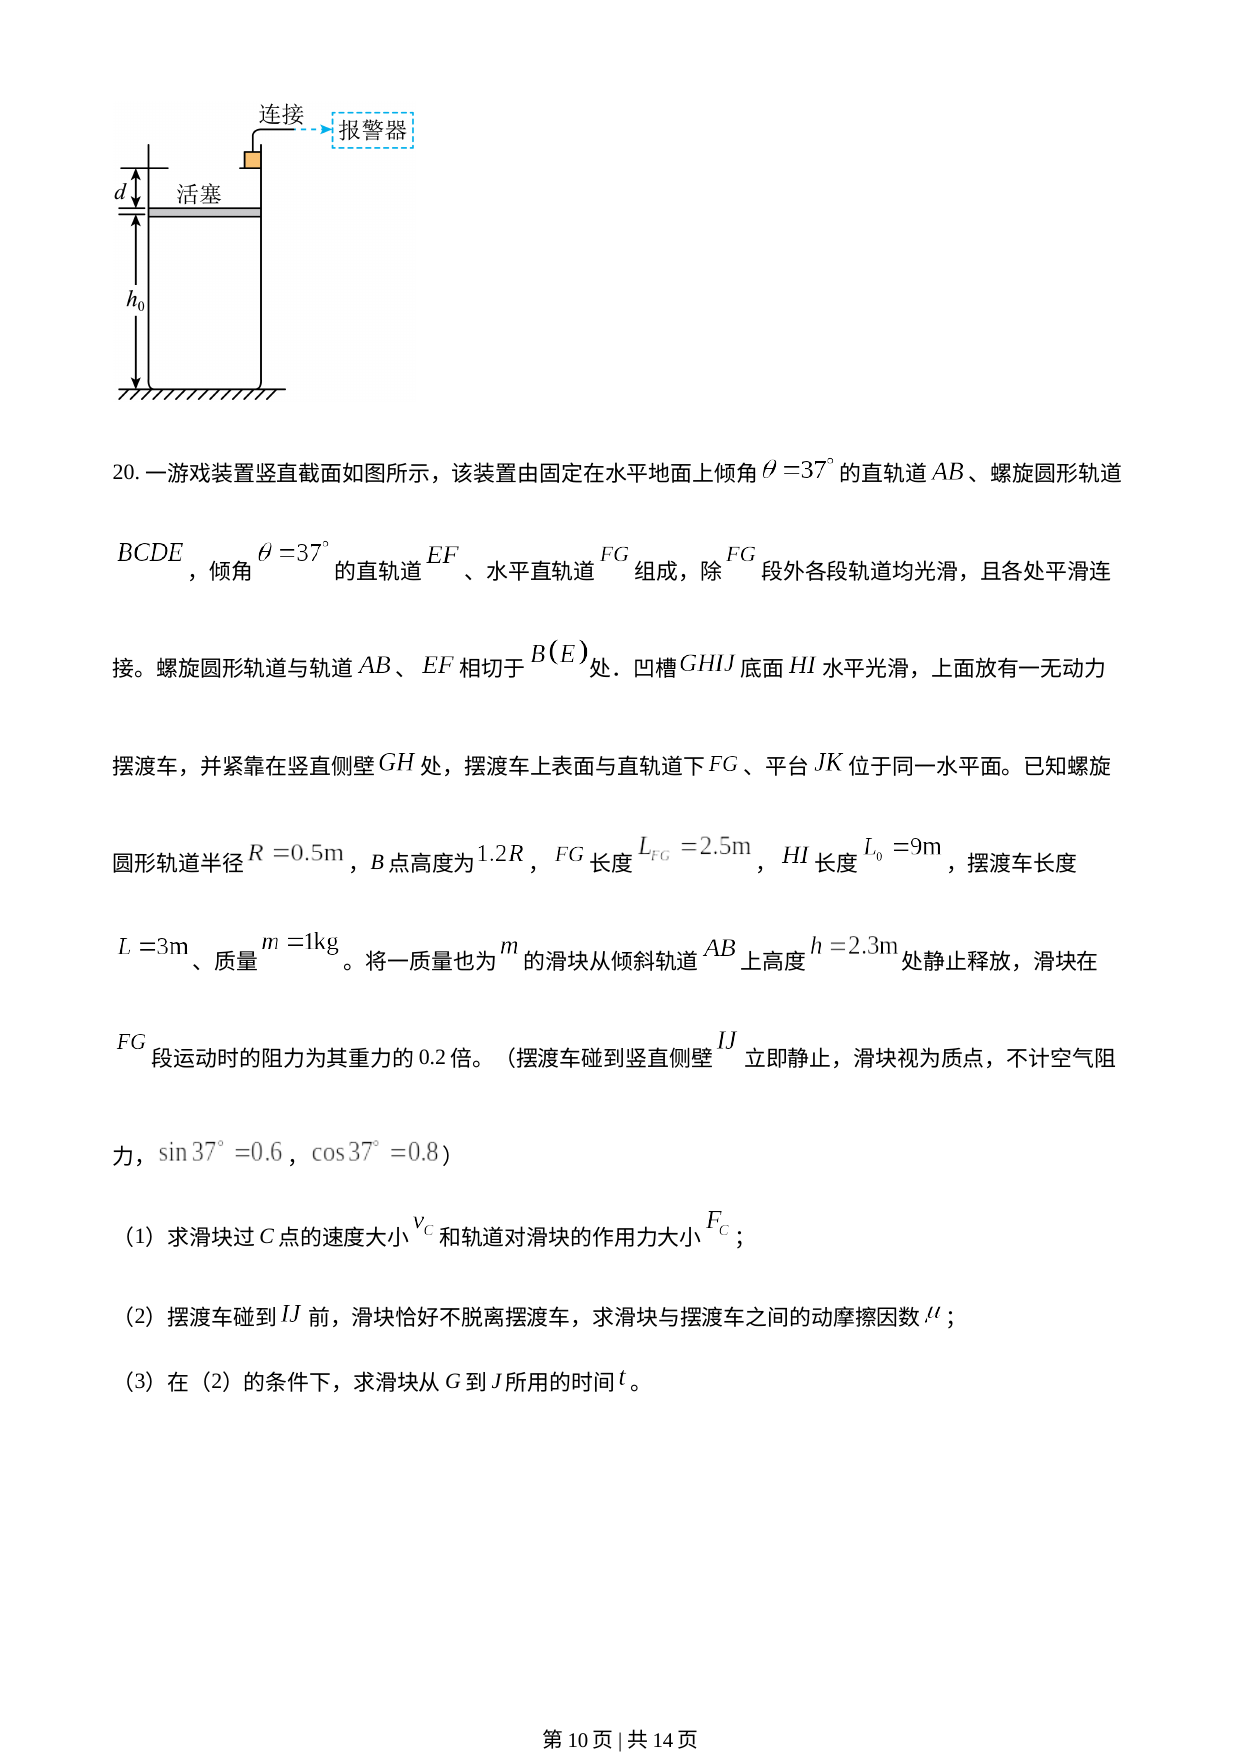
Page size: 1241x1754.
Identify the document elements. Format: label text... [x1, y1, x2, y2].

picture [112, 101, 416, 402]
text （3）在（2）的条件下，求滑块从G到J所用的时间。 [112, 1364, 1128, 1397]
text （1）求滑块过C点的速度大小和轨道对滑块的作用力大小； [112, 1203, 1128, 1268]
text 20. 一游戏装置竖直截面如图所示，该装置由固定在水平地面上倾角的直轨道、螺旋圆形轨道，倾角的直轨道、水平直轨道组成，除段外各段轨道均光滑，且各处平滑连接。螺旋圆形轨道与轨道、相切于处．凹槽底面水平光滑，上面放有一无动力摆渡车，并紧靠在竖直侧壁处，摆渡车上表面与直轨道下、平台位于同一水平面。已知螺旋圆形轨道半径，B点高度为，长度，长度，摆渡车长度、质量。将一质量也为的滑块从倾斜轨道上高度处静止释放，滑块在段运动时的阻力为其重力的0.2倍。（摆渡车碰到竖直侧壁立即静止，滑块视为质点，不计空气阻力，，） [112, 439, 1128, 1187]
text （2）摆渡车碰到前，滑块恰好不脱离摆渡车，求滑块与摆渡车之间的动摩擦因数； [112, 1284, 1128, 1349]
